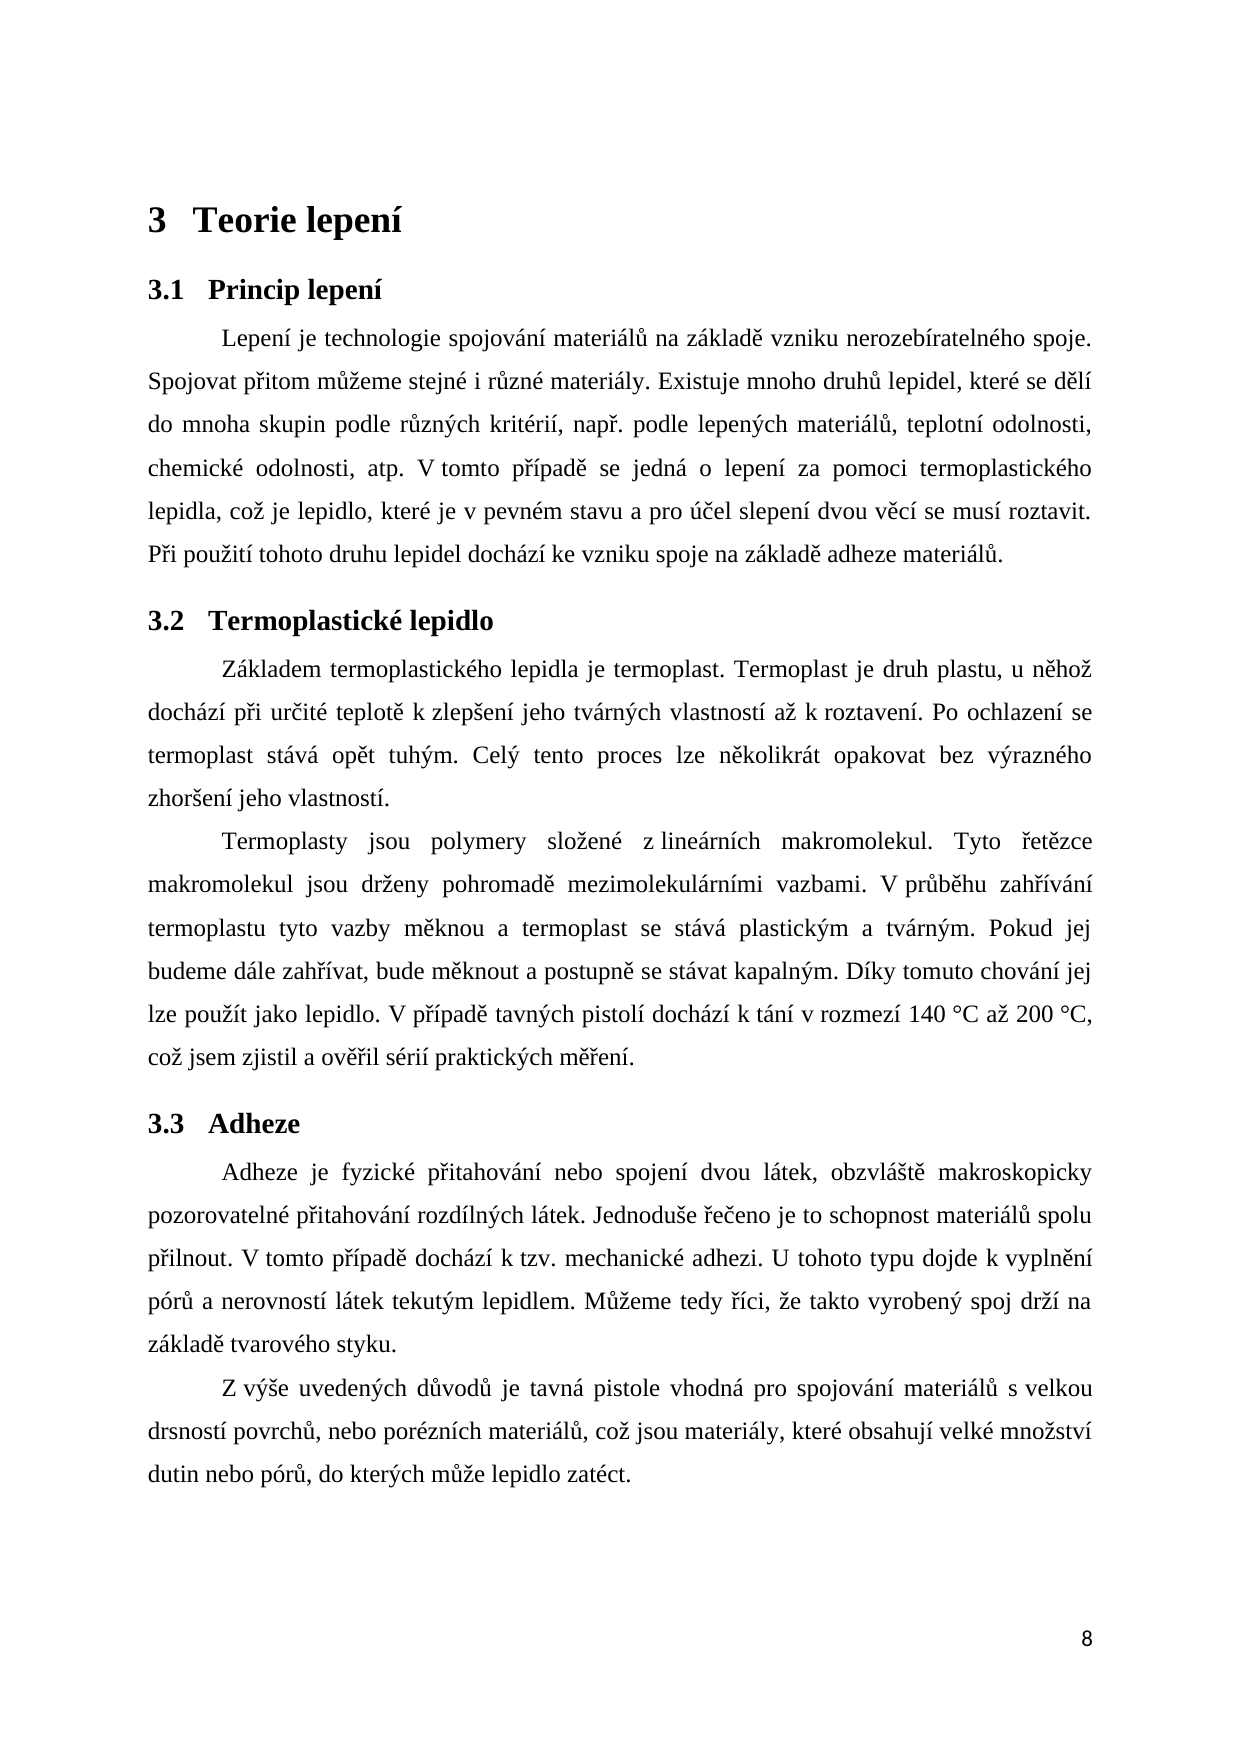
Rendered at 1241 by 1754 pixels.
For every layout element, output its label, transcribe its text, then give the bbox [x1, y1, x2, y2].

subtitle Adheze [148, 1106, 1093, 1139]
text Termoplasty jsou polymery složené z lineárních makromolekul. Tyto řetězce makromolekul jsou drženy pohromadě mezimolekulárními vazbami. V průběhu zahřívání termoplastu tyto vazby měknou a termoplast se stává plastickým a tvárným. Pokud jej budeme dále zahřívat, bude měknout a postupně se stávat kapalným. Díky tomuto chování jej lze použít jako lepidlo. V případě tavných pistolí dochází k tání v rozmezí 140 °C až 200 °C, což jsem zjistil a ověřil sérií praktických měření. [148, 826, 1093, 1071]
text Lepení je technologie spojování materiálů na základě vzniku nerozebíratelného spoje. Spojovat přitom můžeme stejné i různé materiály. Existuje mnoho druhů lepidel, které se dělí do mnoha skupin podle různých kritérií, např. podle lepených materiálů, teplotní odolnosti, chemické odolnosti, atp. V tomto případě se jedná o lepení za pomoci termoplastického lepidla, což je lepidlo, které je v pevném stavu a pro účel slepení dvou věcí se musí roztavit. Při použití tohoto druhu lepidel dochází ke vzniku spoje na základě adheze materiálů. [148, 323, 1093, 568]
subtitle Princip lepení [148, 272, 1093, 306]
subtitle Teorie lepení [148, 198, 1093, 241]
text Z výše uvedených důvodů je tavná pistole vhodná pro spojování materiálů s velkou drsností povrchů, nebo porézních materiálů, což jsou materiály, které obsahují velké množství dutin nebo pórů, do kterých může lepidlo zatéct. [148, 1373, 1093, 1488]
text Adheze je fyzické přitahování nebo spojení dvou látek, obzvláště makroskopicky pozorovatelné přitahování rozdílných látek. Jednoduše řečeno je to schopnost materiálů spolu přilnout. V tomto případě dochází k tzv. mechanické adhezi. U tohoto typu dojde k vyplnění pórů a nerovností látek tekutým lepidlem. Můžeme tedy říci, že takto vyrobený spoj drží na základě tvarového styku. [148, 1157, 1093, 1358]
subtitle Termoplastické lepidlo [148, 603, 1093, 636]
text Základem termoplastického lepidla je termoplast. Termoplast je druh plastu, u něhož dochází při určité teplotě k zlepšení jeho tvárných vlastností až k roztavení. Po ochlazení se termoplast stává opět tuhým. Celý tento proces lze několikrát opakovat bez výrazného zhoršení jeho vlastností. [148, 654, 1093, 812]
